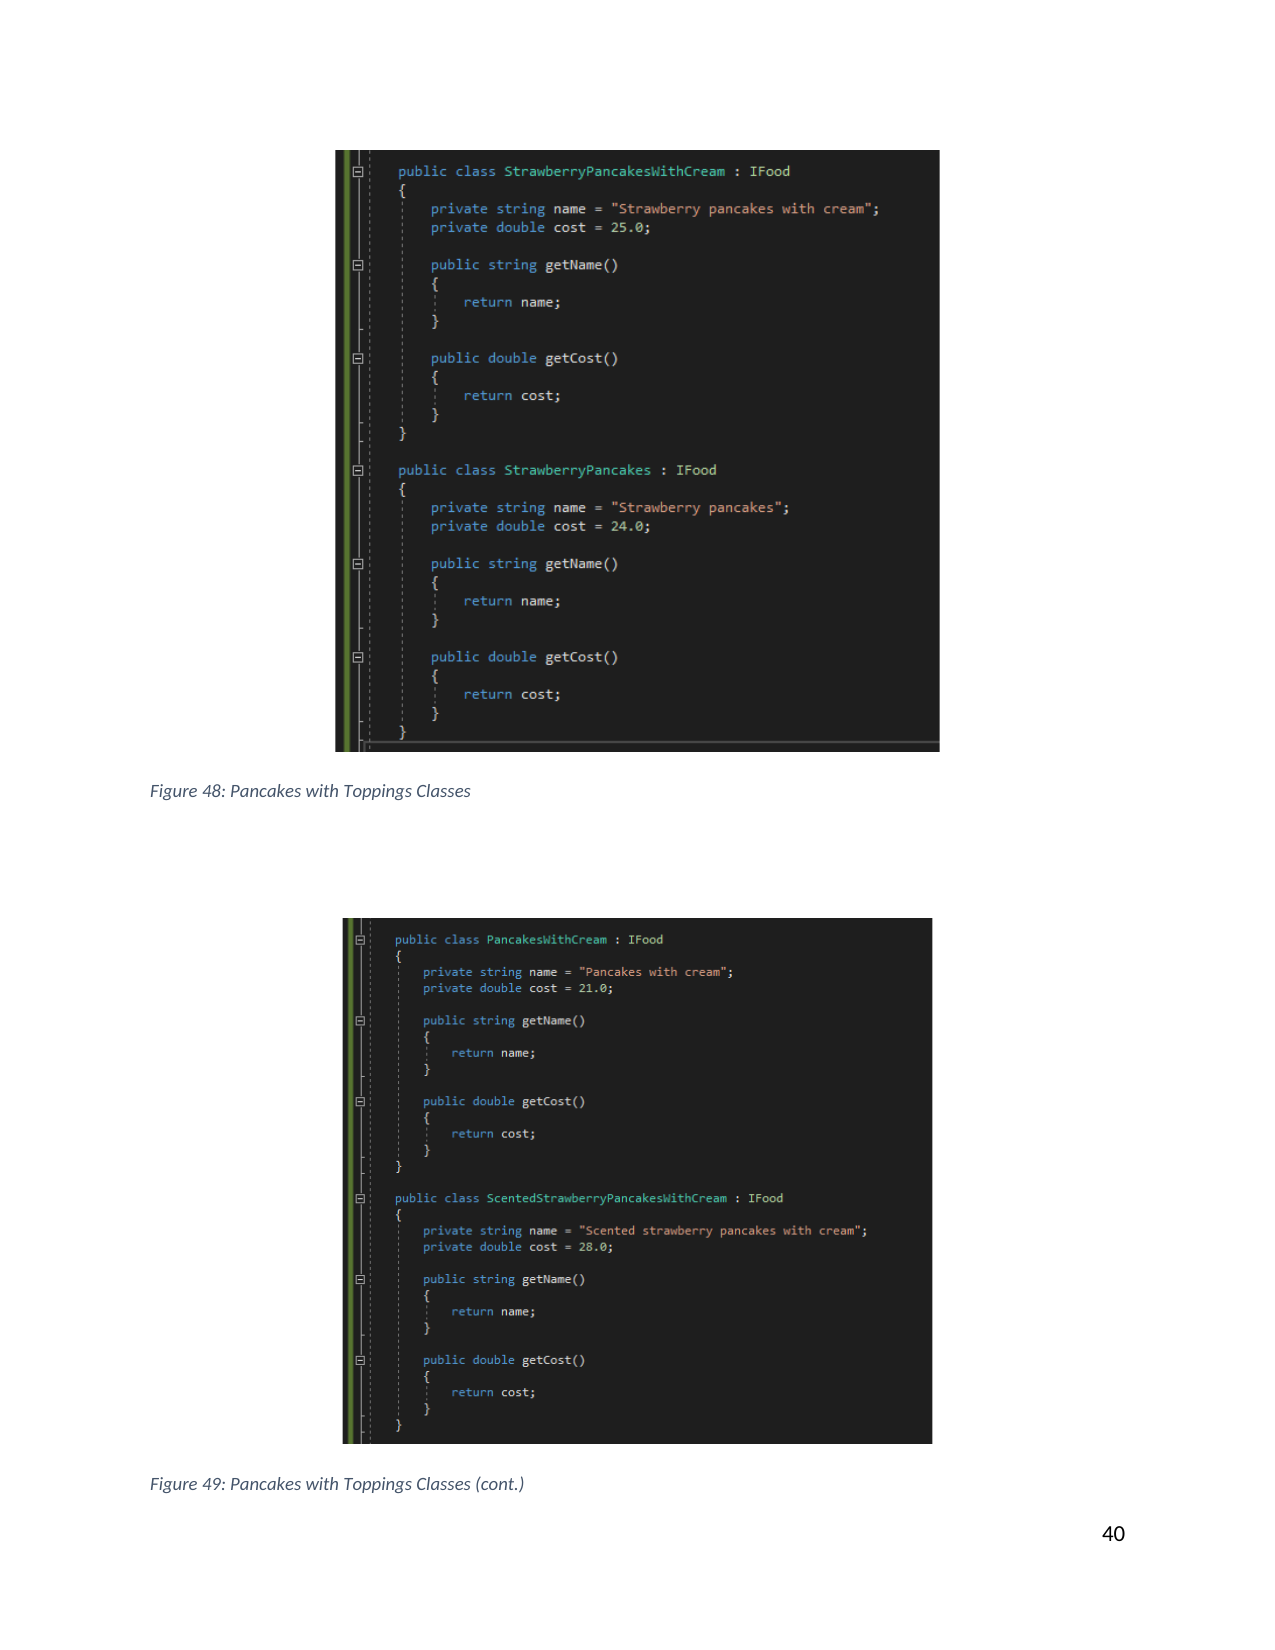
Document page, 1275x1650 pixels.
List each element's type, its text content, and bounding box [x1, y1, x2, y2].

picture [342, 918, 933, 1444]
text Figure 48: Pancakes with Toppings Classes [150, 779, 1125, 802]
text Figure 49: Pancakes with Toppings Classes (cont.) [150, 1472, 1125, 1494]
picture [335, 150, 940, 752]
